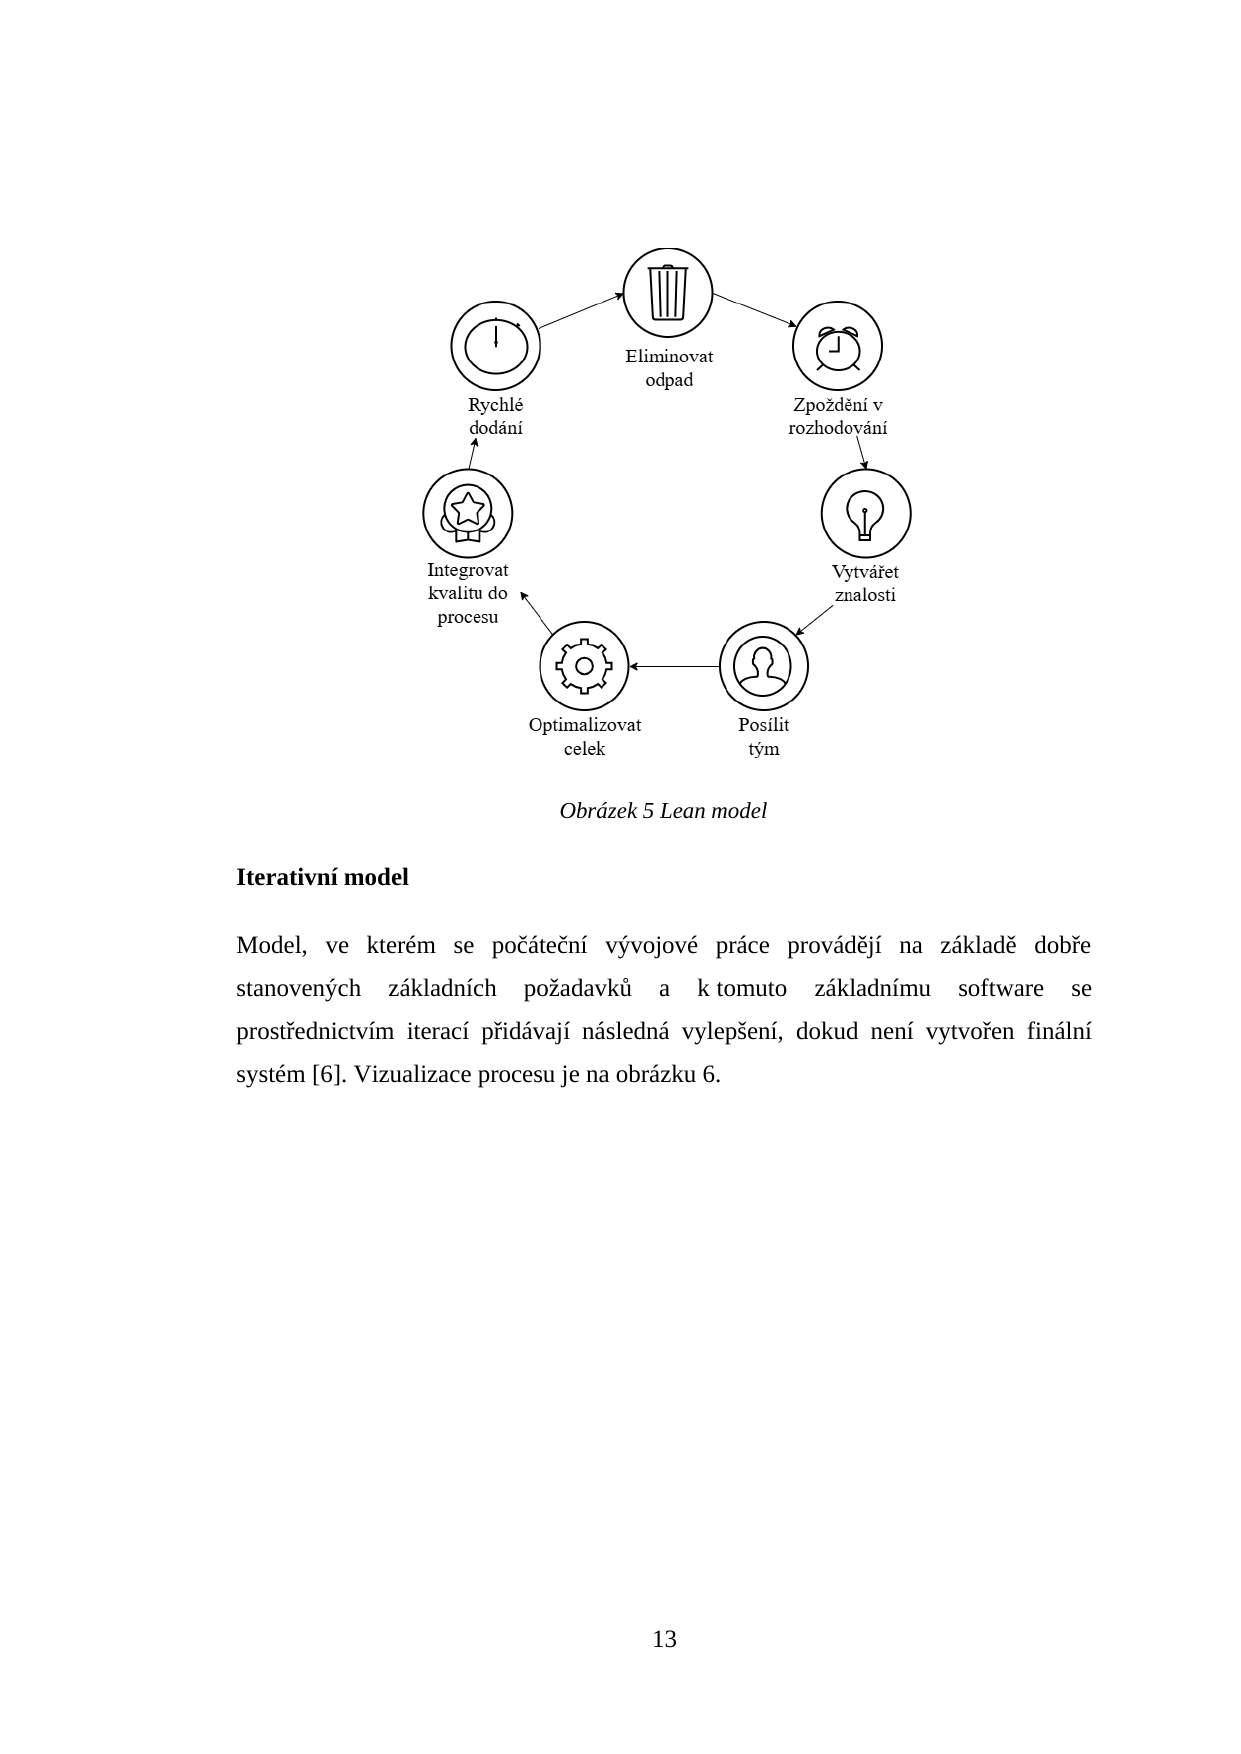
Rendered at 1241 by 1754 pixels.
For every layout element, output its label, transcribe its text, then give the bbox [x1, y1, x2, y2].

text Obrázek 5 Lean model [236, 797, 1092, 824]
text Iterativní model [236, 862, 1092, 891]
picture [416, 248, 913, 758]
text Model, ve kterém se počáteční vývojové práce provádějí na základě dobře stanovených základních požadavků a k tomuto základnímu software se prostřednictvím iterací přidávají následná vylepšení, dokud není vytvořen finální systém [6]. Vizualizace procesu je na obrázku 6. [236, 930, 1092, 1088]
